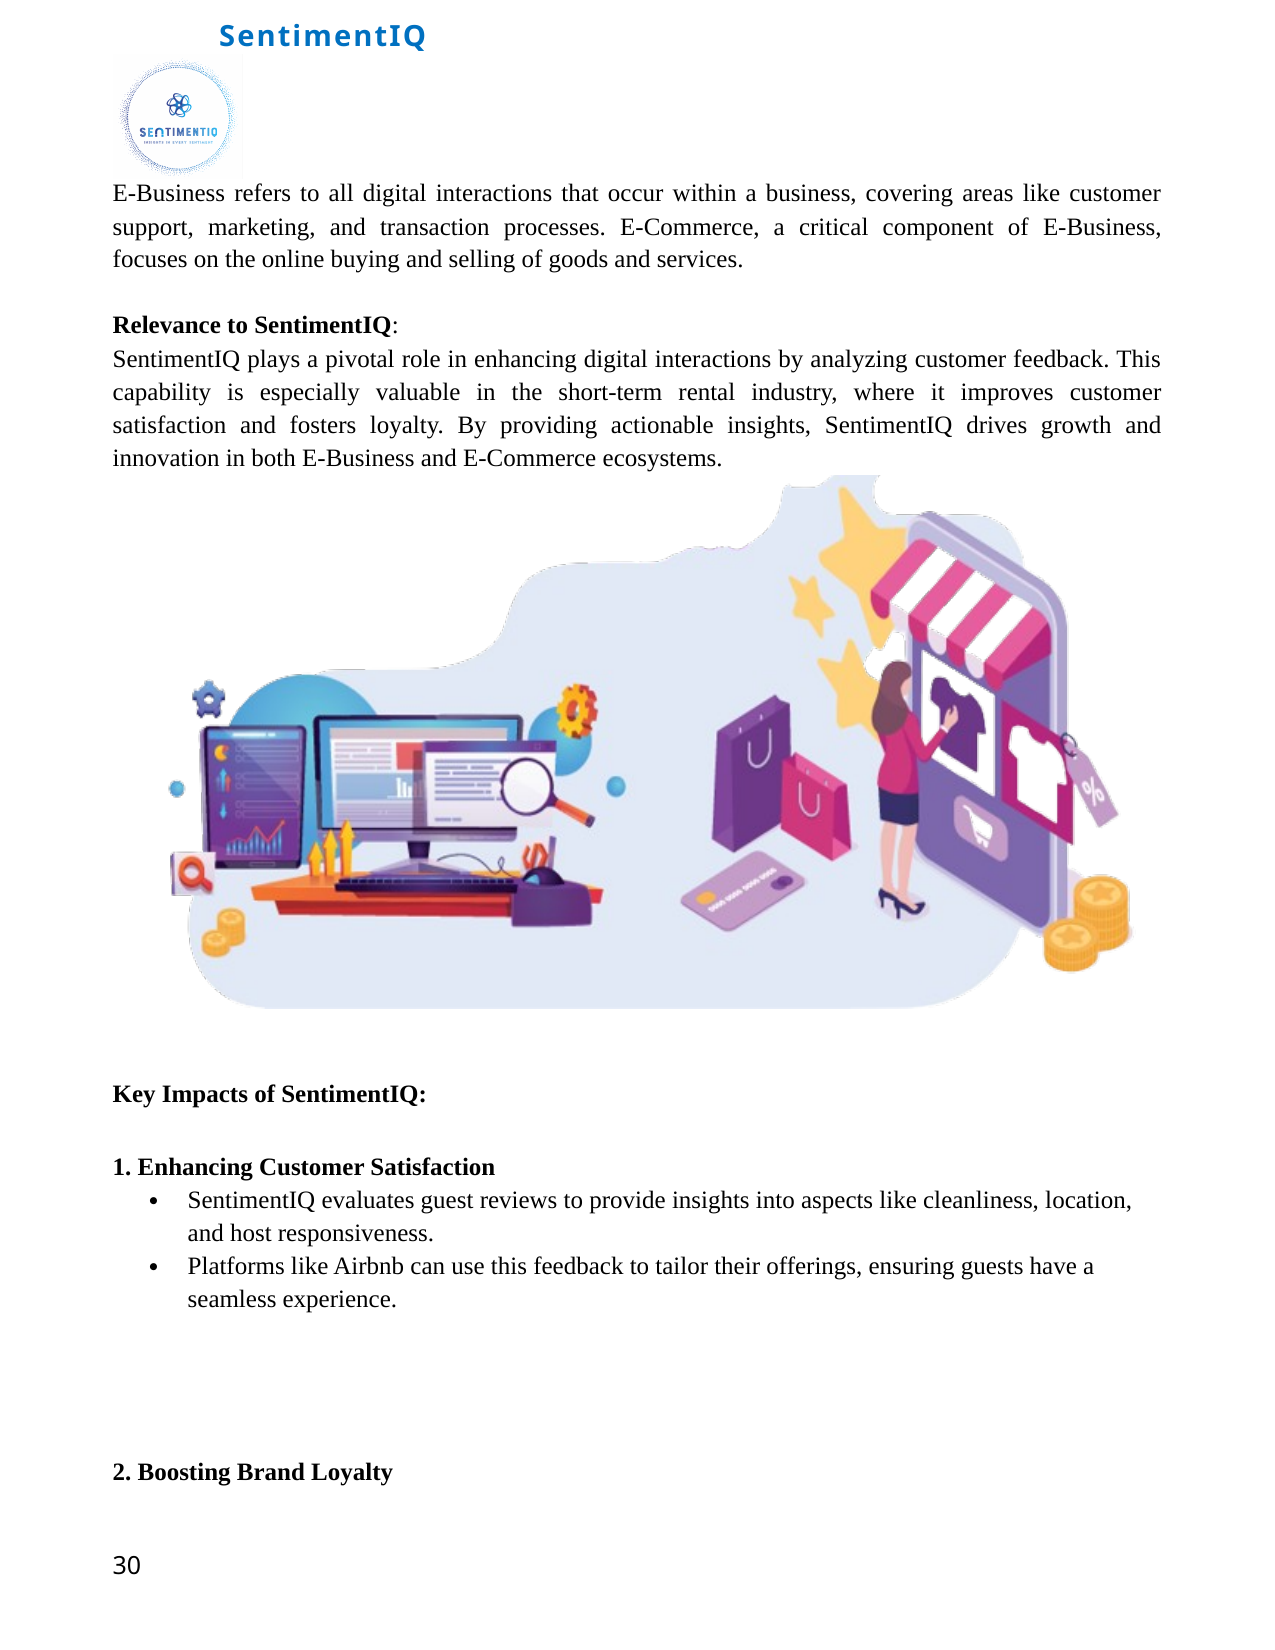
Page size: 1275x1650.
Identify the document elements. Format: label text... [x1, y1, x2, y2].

list Platforms like Airbnb can use this feedback to tailor their offerings, ensuring guests have a seamless experience. [150, 1251, 1162, 1313]
text Key Impacts of SentimentIQ: [112, 1079, 1162, 1147]
text Relevance to SentimentIQ: [112, 311, 1162, 339]
picture [112, 54, 243, 179]
list SentimentIQ evaluates guest reviews to provide insights into aspects like cleanliness, location, and host responsiveness. [150, 1185, 1162, 1247]
text 2. Boosting Brand Loyalty [112, 1457, 1162, 1485]
text E-Business refers to all digital interactions that occur within a business, covering areas like customer support, marketing, and transaction processes. E-Commerce, a critical component of E-Business, focuses on the online buying and selling of goods and services. [112, 178, 1162, 273]
text 1. Enhancing Customer Satisfaction [112, 1152, 1162, 1181]
picture [116, 475, 1159, 1009]
text SentimentIQ plays a pivotal role in enhancing digital interactions by analyzing customer feedback. This capability is especially valuable in the short-term rental industry, where it improves customer satisfaction and fosters loyalty. By providing actionable insights, SentimentIQ drives growth and innovation in both E-Business and E-Commerce ecosystems. [112, 344, 1162, 471]
